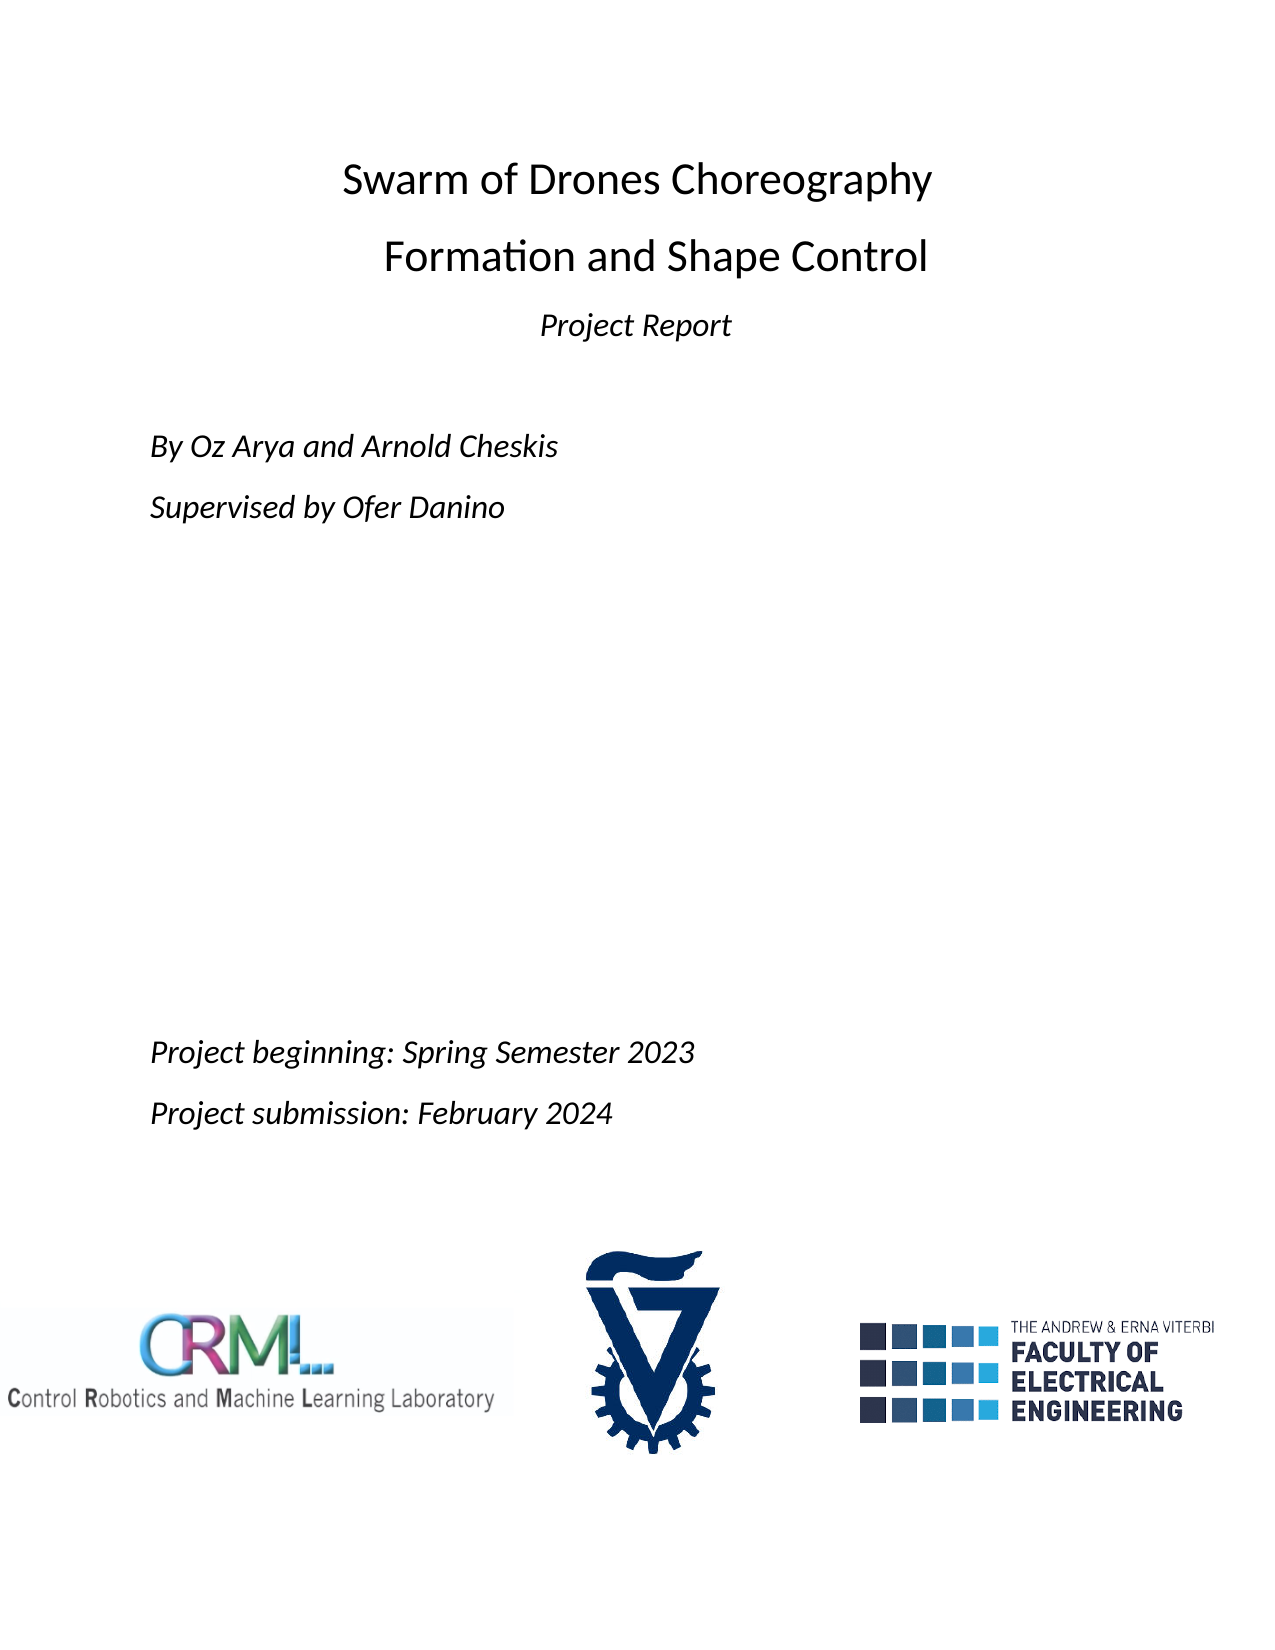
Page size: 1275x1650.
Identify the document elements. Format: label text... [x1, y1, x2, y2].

text Formation and Shape Control [187, 227, 1125, 283]
text Project Report [150, 304, 1125, 345]
text Supervised by Ofer Danino [150, 486, 1125, 527]
picture [860, 1320, 1218, 1423]
text By Oz Arya and Arnold Cheskis [150, 425, 1125, 466]
picture [0, 1243, 809, 1459]
text Swarm of Drones Choreography [150, 150, 1125, 206]
text Project beginning: Spring Semester 2023 [150, 1031, 1125, 1072]
text Project submission: February 2024 [150, 1092, 1125, 1133]
